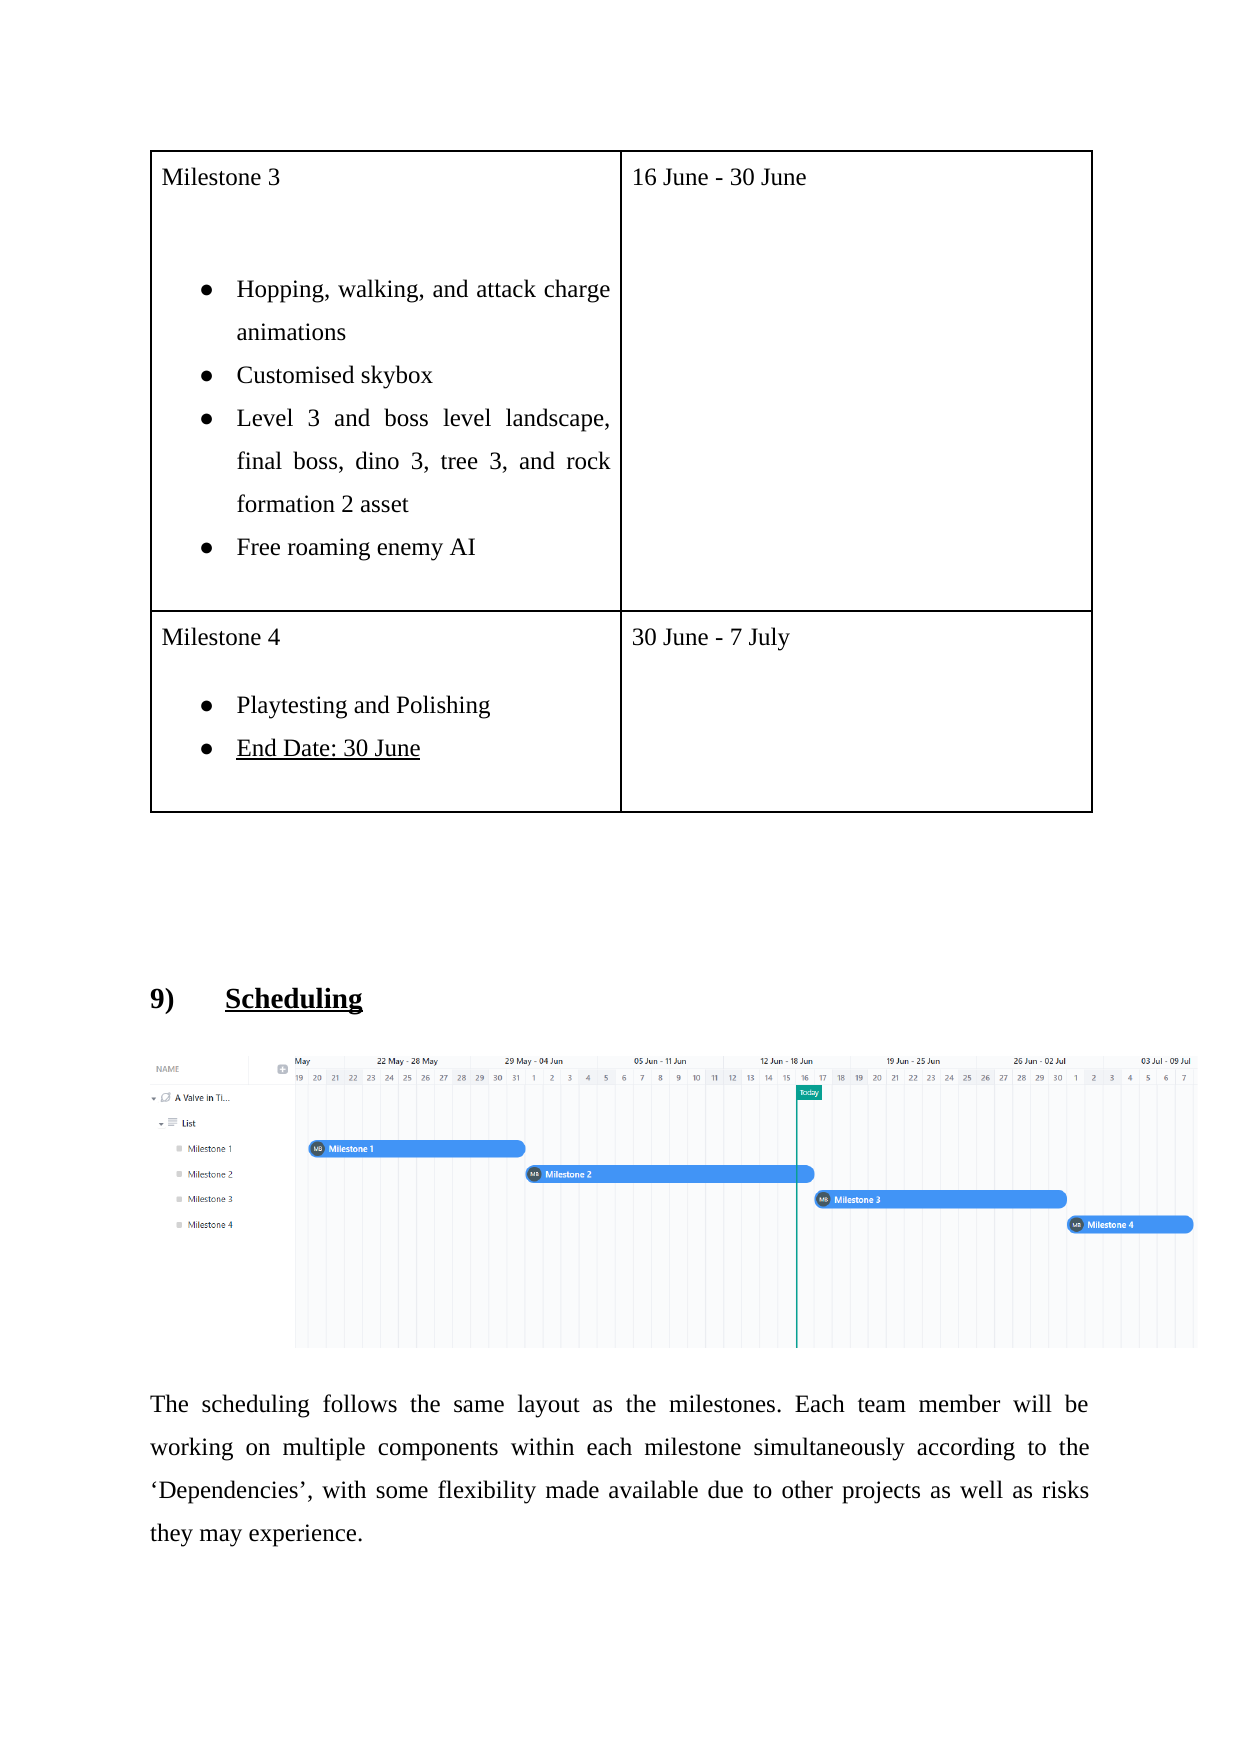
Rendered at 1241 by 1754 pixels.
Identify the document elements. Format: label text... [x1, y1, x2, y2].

text 9) Scheduling [150, 981, 1090, 1015]
table_cell Milestone 3 Hopping, walking, and attack charge animations Customised skybox Level 3 and boss level landscape, final boss, dino 3, tree 3, and rock formation 2 asset Free roaming enemy AI [152, 152, 620, 610]
table_cell Milestone 4 Playtesting and Polishing End Date: 30 June [152, 612, 620, 811]
text The scheduling follows the same layout as the milestones. Each team member will be working on multiple components within each milestone simultaneously according to the ‘Dependencies’, with some flexibility made available due to other projects as well as risks they may experience. [150, 1389, 1090, 1547]
table_cell 30 June - 7 July [622, 612, 1091, 811]
table_cell 16 June - 30 June [622, 152, 1091, 610]
picture [150, 1056, 1198, 1348]
